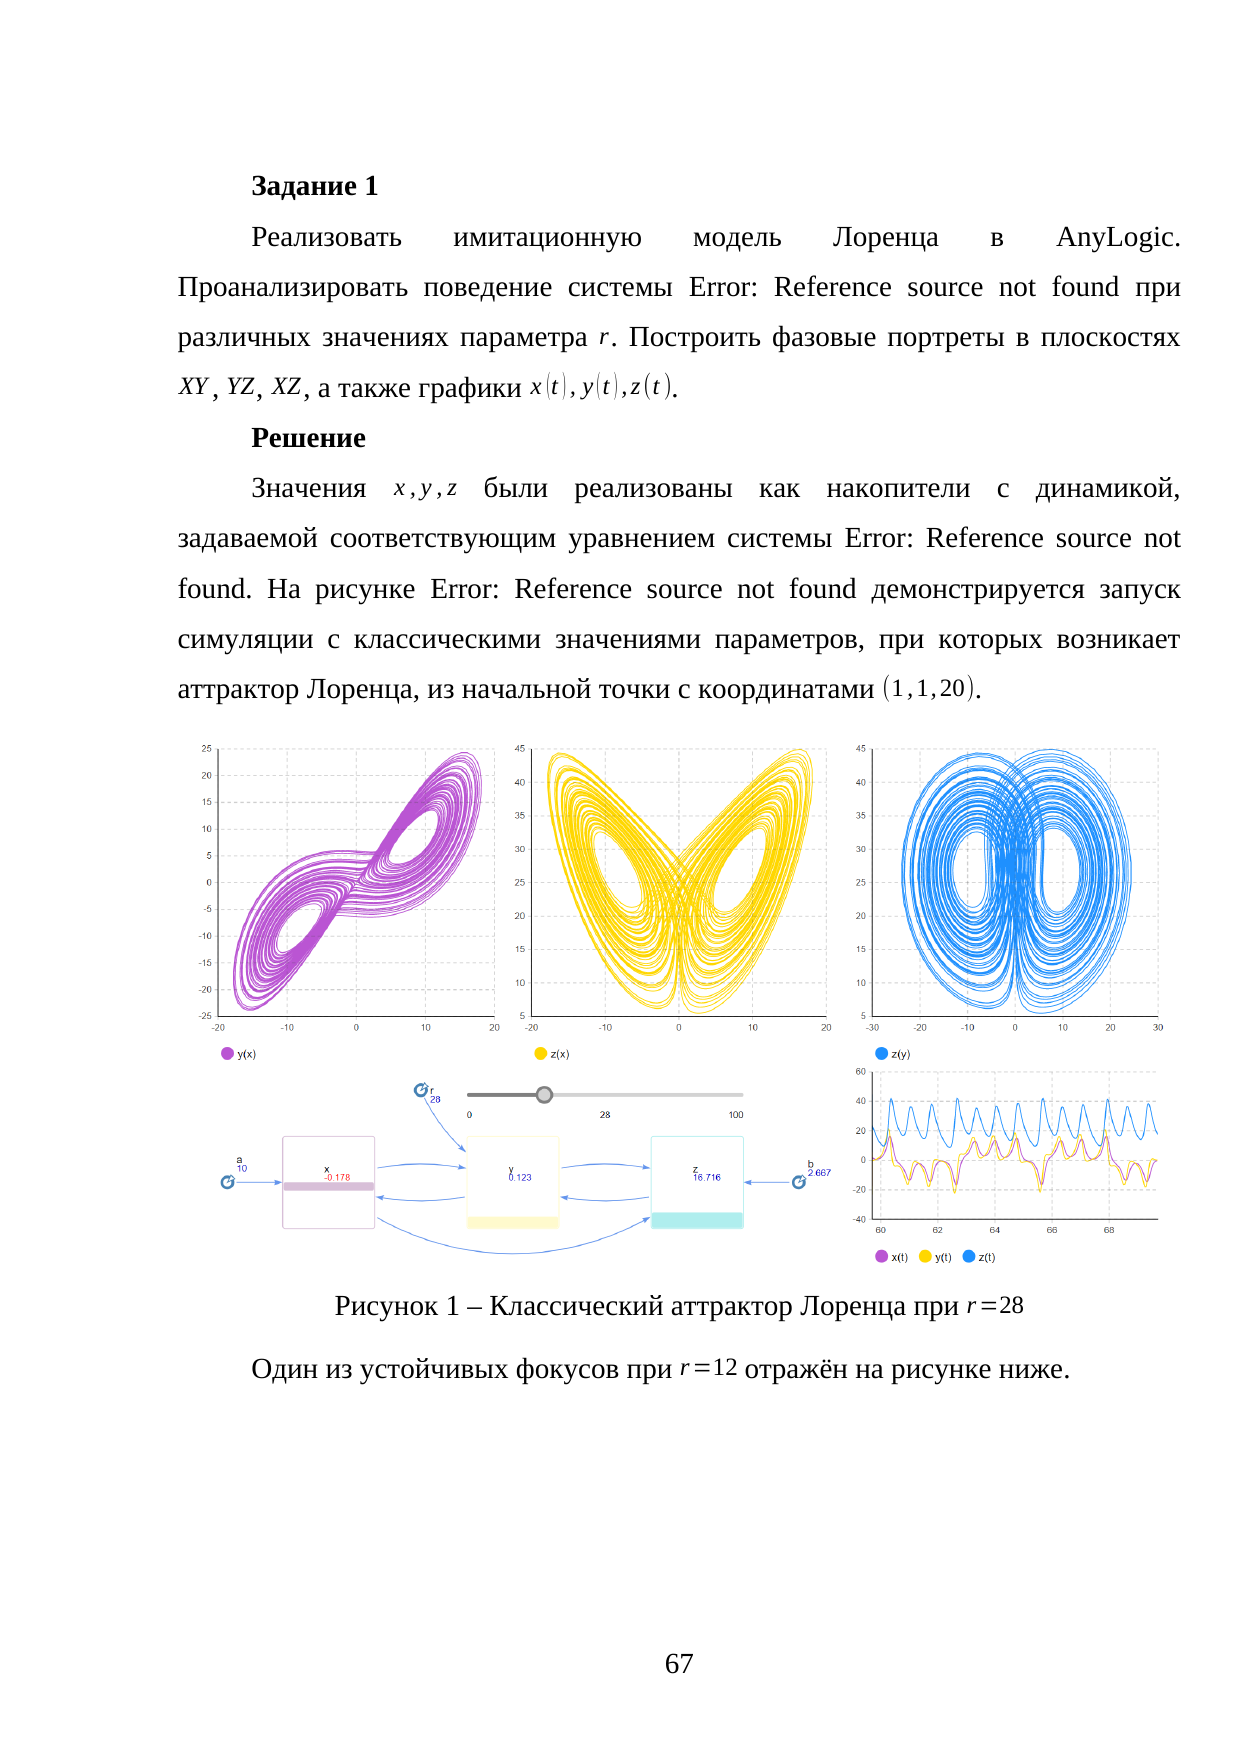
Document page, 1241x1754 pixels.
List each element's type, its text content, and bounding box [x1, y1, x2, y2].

text Классический аттрактор Лоренца при [177, 1288, 1181, 1322]
text Решение [177, 420, 1181, 453]
picture [191, 721, 1167, 1272]
text Задание 1 [177, 168, 1181, 202]
text Реализовать имитационную модель Лоренца в AnyLogic. Проанализировать поведение системы (38) при различных значениях параметра . Построить фазовые портреты в плоскостях , , , а также графики . [177, 219, 1181, 403]
text Один из устойчивых фокусов при отражён на рисунке ниже. [177, 1351, 1181, 1384]
